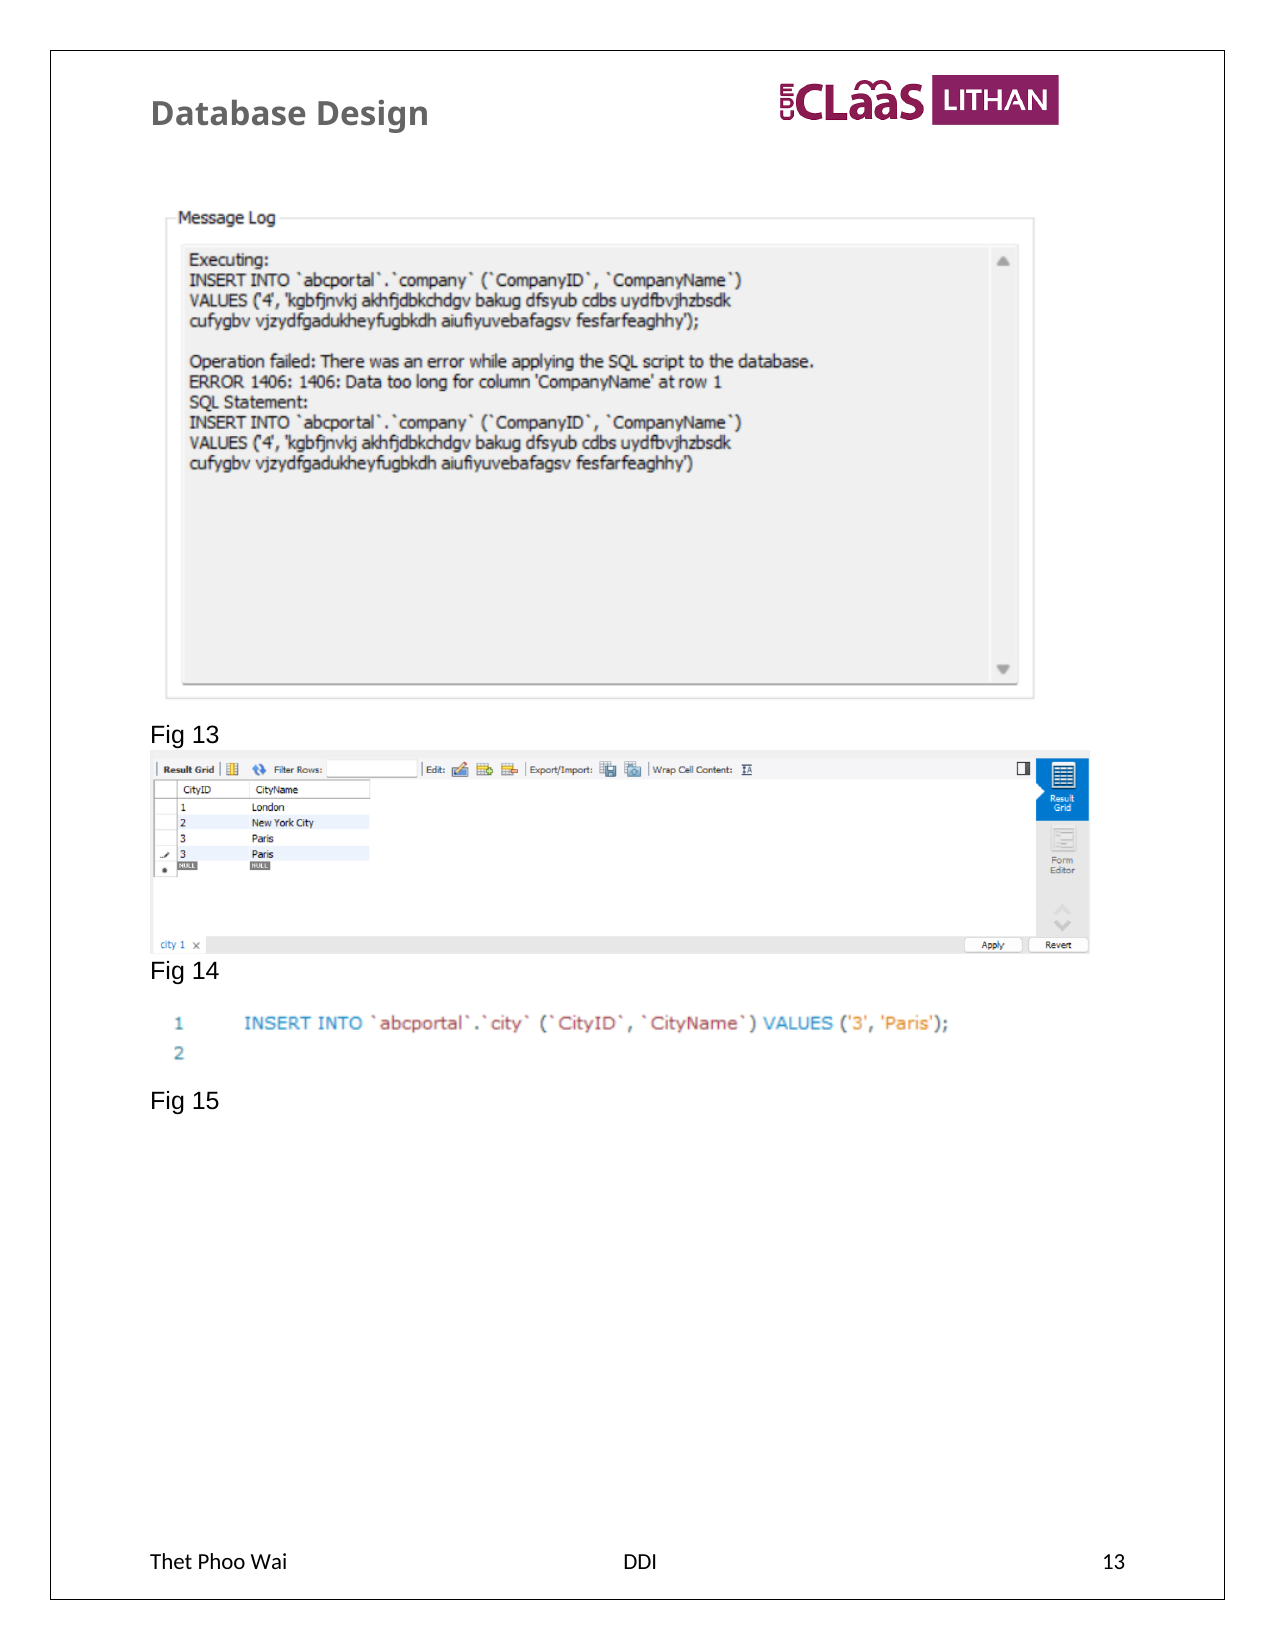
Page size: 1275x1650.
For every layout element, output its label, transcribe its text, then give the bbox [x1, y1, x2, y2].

picture [150, 987, 972, 1084]
text Fig 13 [150, 720, 1125, 748]
picture [771, 75, 1059, 125]
text Fig 15 [150, 1086, 1125, 1114]
picture [150, 750, 1091, 954]
text Fig 14 [150, 956, 1125, 985]
picture [150, 186, 1044, 718]
